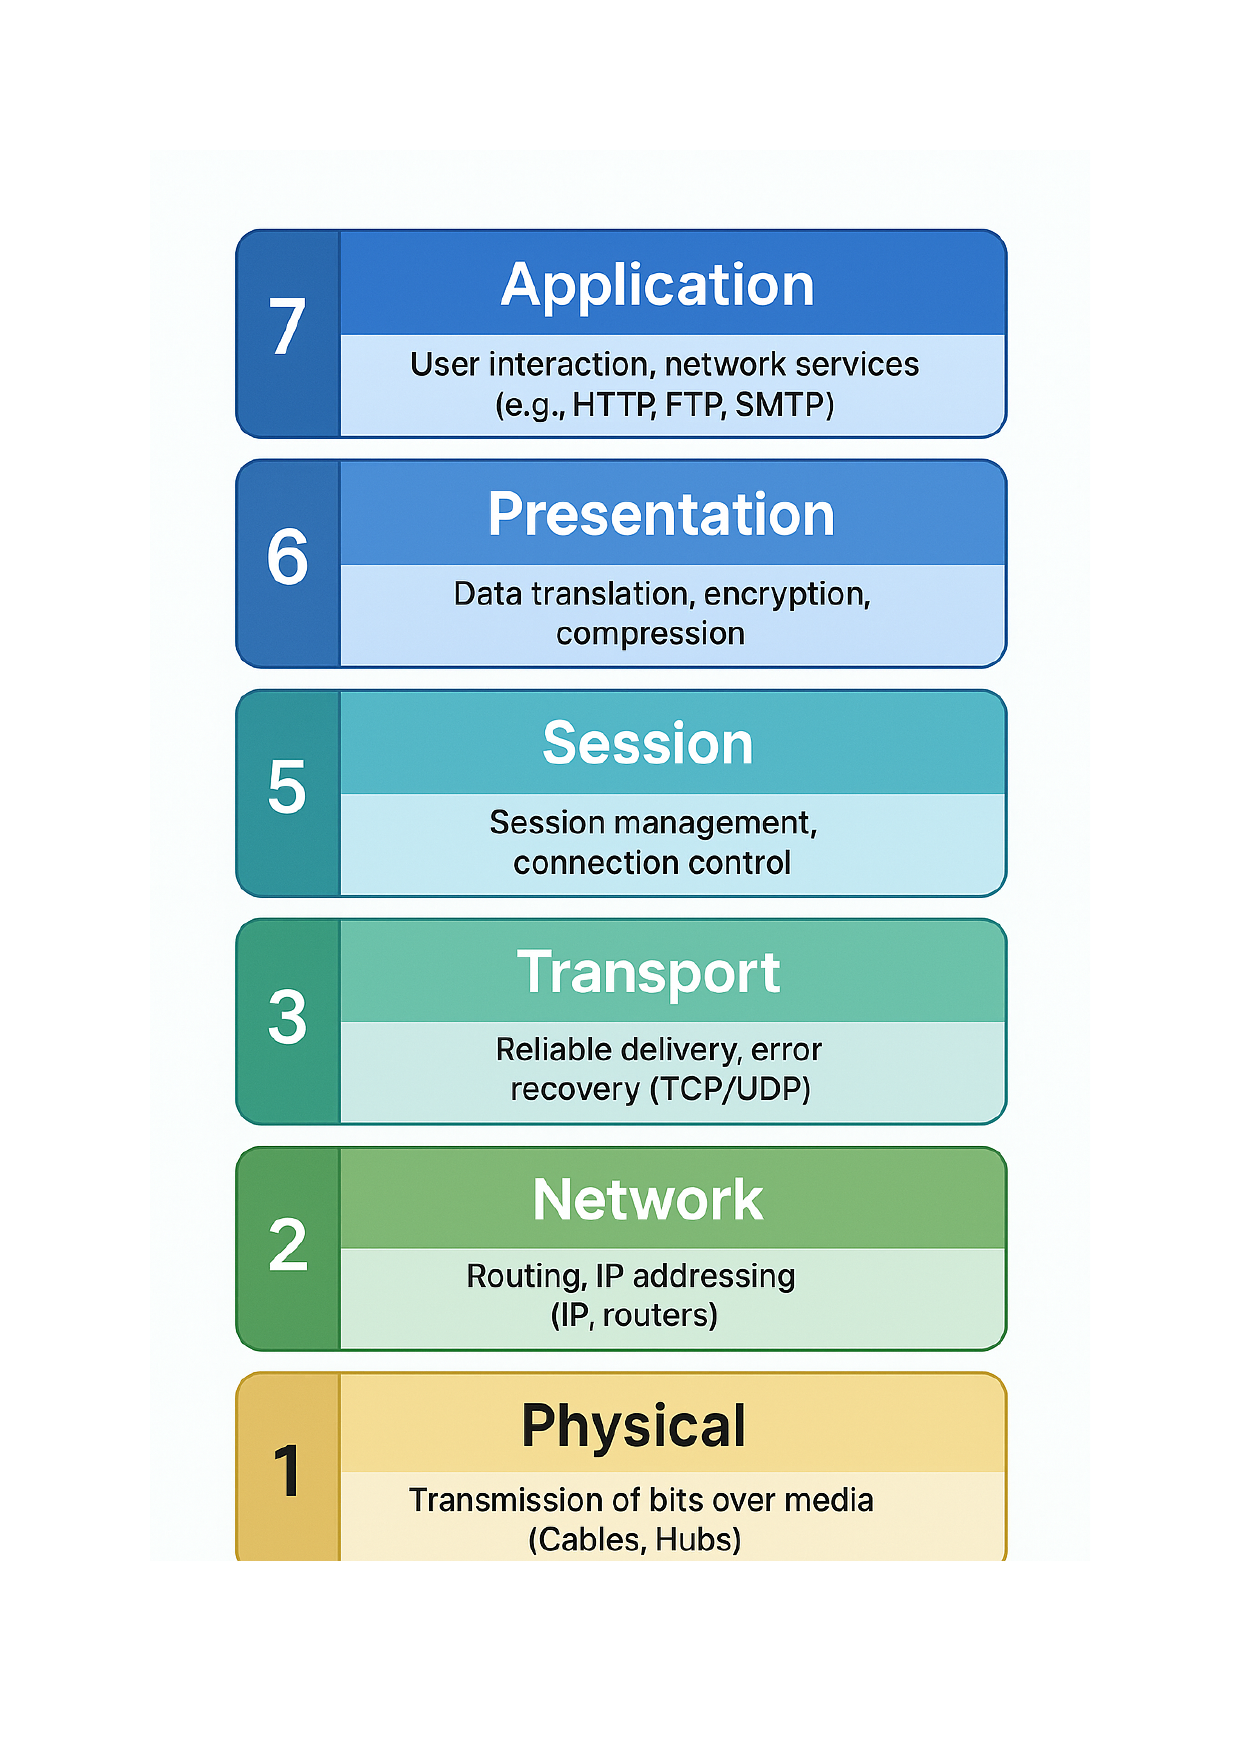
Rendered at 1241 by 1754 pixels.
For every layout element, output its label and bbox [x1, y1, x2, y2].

picture [150, 150, 1091, 1561]
